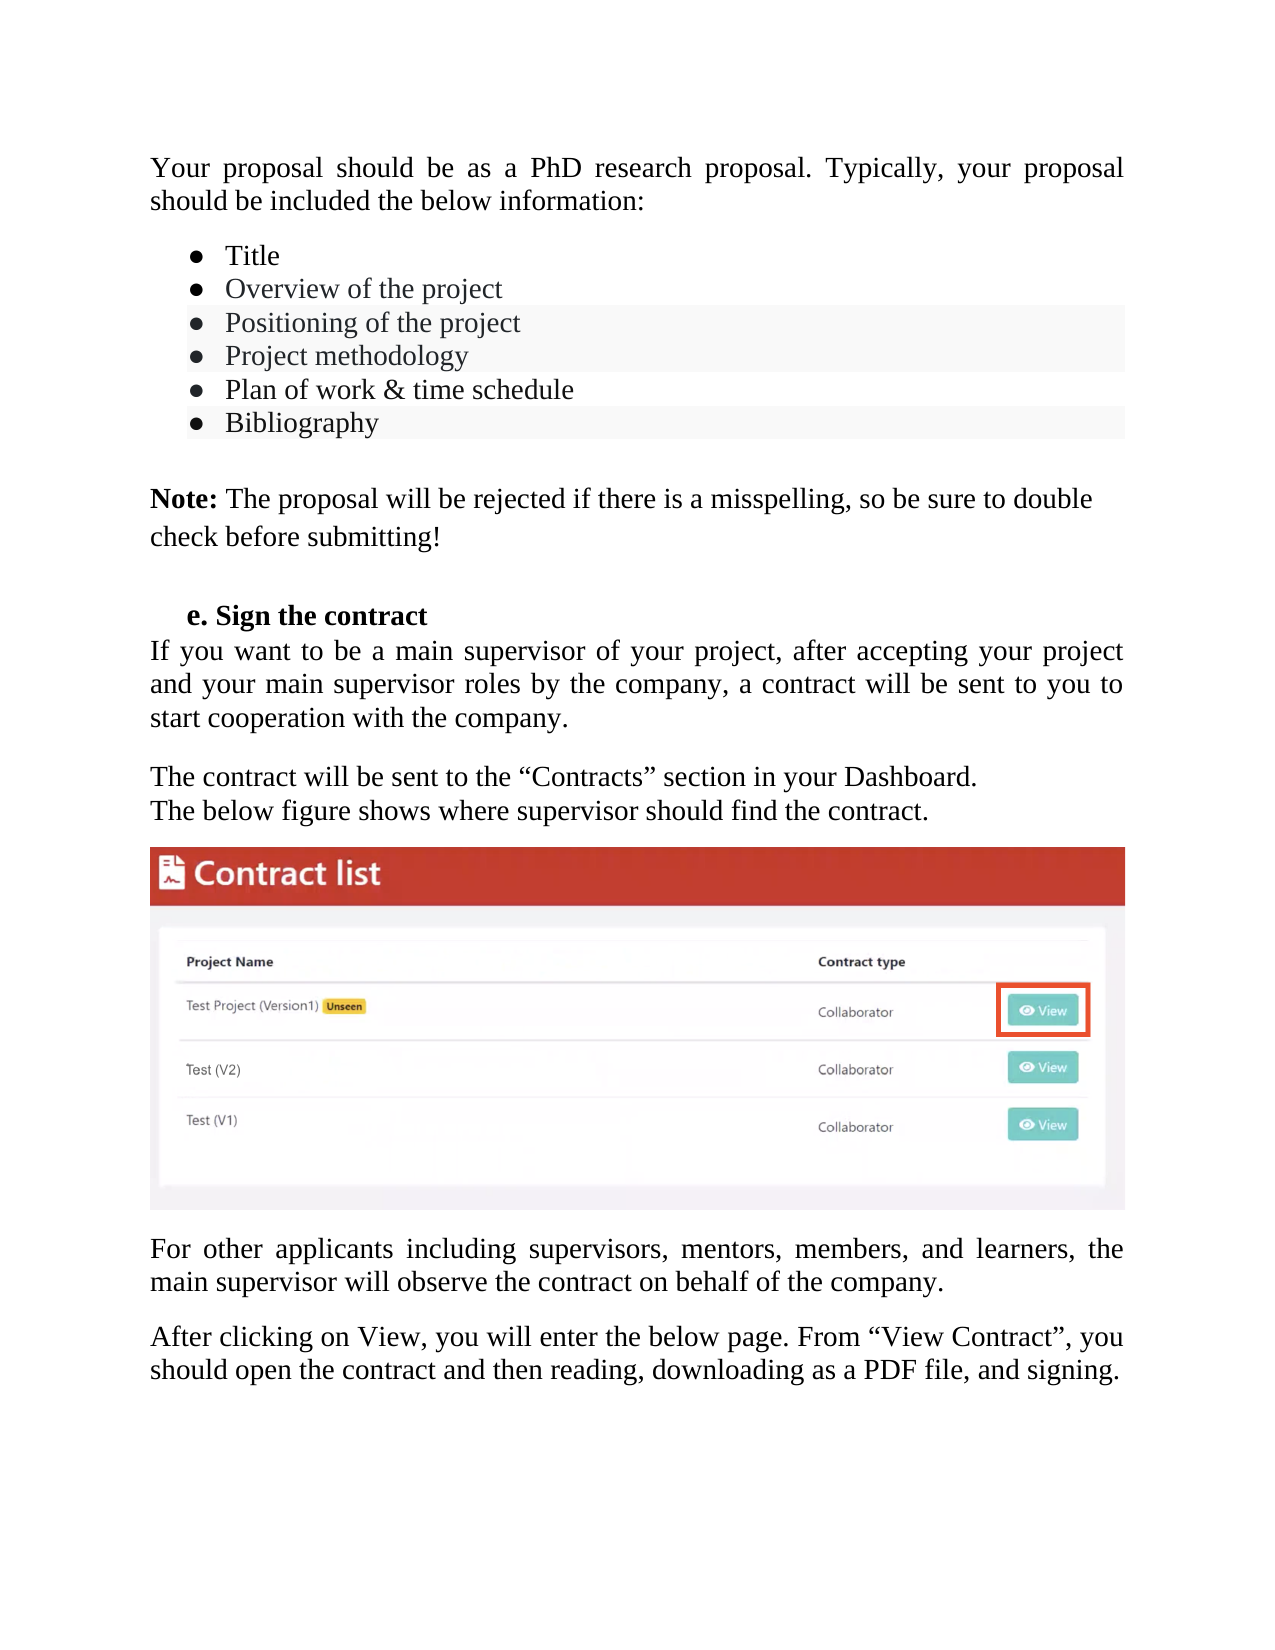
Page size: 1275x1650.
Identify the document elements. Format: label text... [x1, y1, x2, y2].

list Overview of the project [187, 271, 1125, 305]
subtitle Project methodology [187, 338, 1125, 372]
subtitle Positioning of the project [187, 305, 1125, 338]
text The proposal will be rejected if there is a misspelling, so be sure to double check before ! [150, 481, 1125, 553]
text Your proposal should be a PhD research proposal. Typically, your proposal should include the information: [150, 150, 1125, 217]
list Title [187, 238, 1125, 271]
text The below figure show where supervisor find the contract. [150, 793, 1125, 827]
list Plan of work & time schedule [187, 372, 1125, 406]
text After clicking on View, you will enter the below page. From “View Contract”you should open the contract and then reading, downloading as PDF, and signing. [150, 1319, 1125, 1386]
text e. [150, 597, 1125, 633]
subtitle Bibliography [187, 406, 1125, 439]
text The contract will be sent to the “Contracts” section in your Dashboard. [150, 759, 1125, 793]
picture [150, 847, 1125, 1210]
text For other applicants including supervisors, mentors, members, and learner, the supervisor will observe the contract on behalf of the company. [150, 1231, 1125, 1298]
